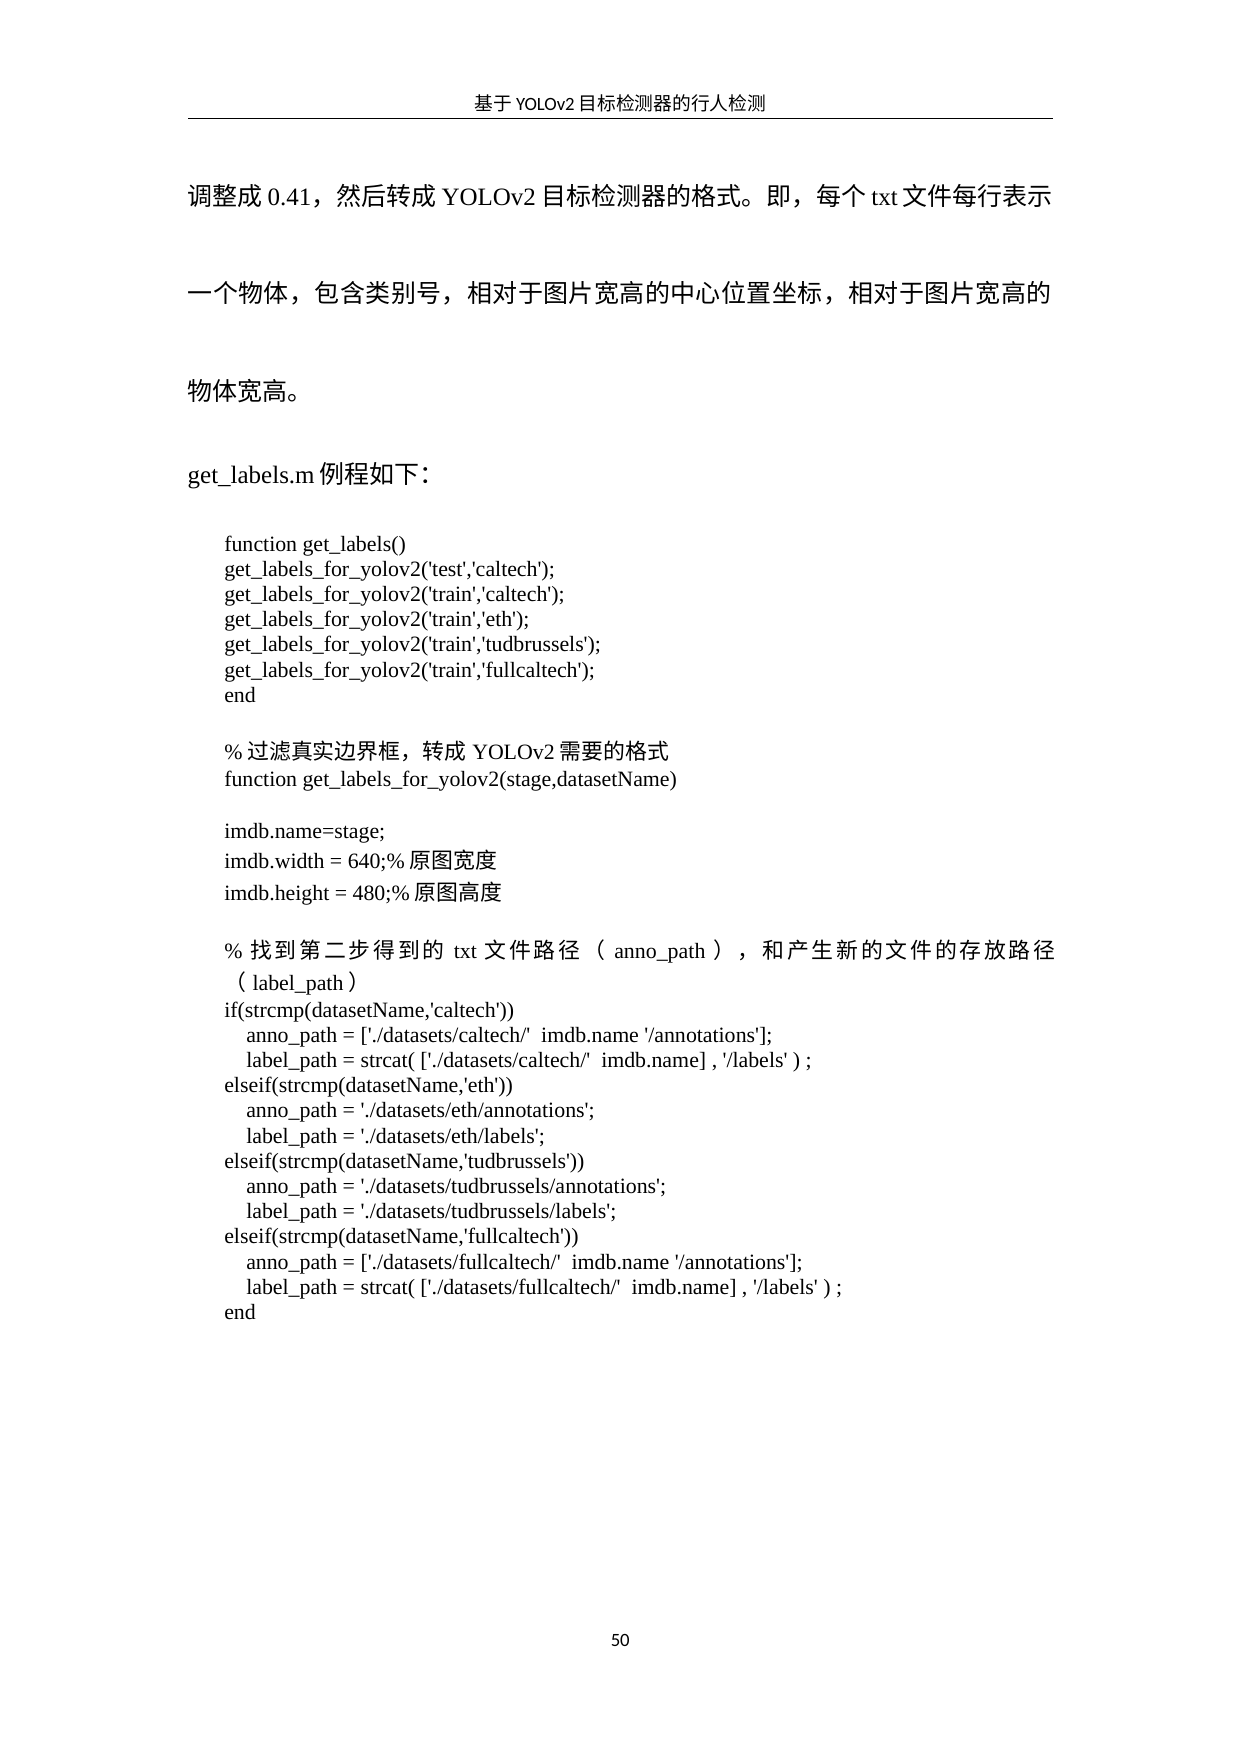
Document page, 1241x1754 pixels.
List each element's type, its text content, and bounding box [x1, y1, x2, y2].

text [187, 162, 1053, 422]
text get_labels.m例程如下： [187, 440, 1053, 505]
